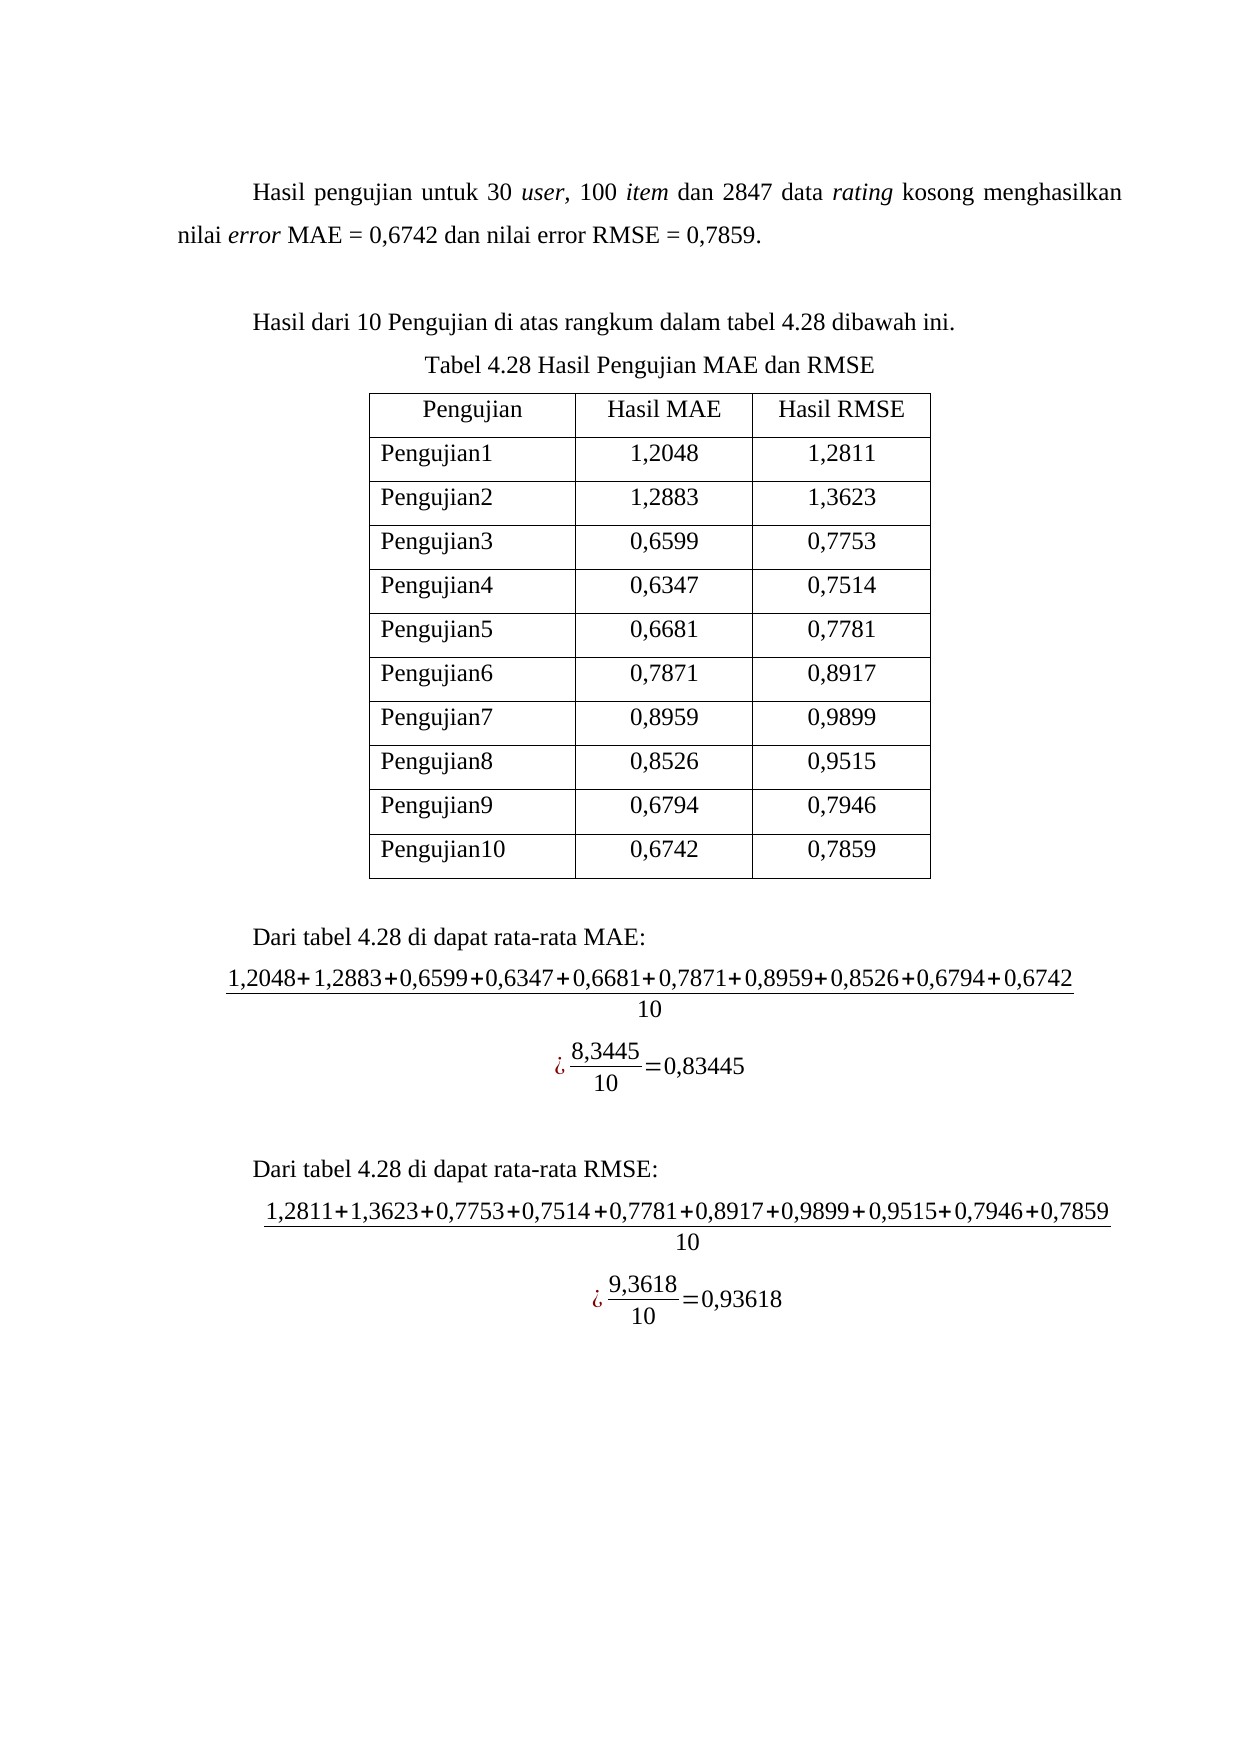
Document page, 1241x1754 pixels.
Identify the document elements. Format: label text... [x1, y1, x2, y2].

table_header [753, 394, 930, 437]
text Dari tabel 4.28 di dapat rata-rata MAE: [177, 922, 1122, 950]
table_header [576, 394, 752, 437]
text Hasil dari 10 Pengujian di atas rangkum dalam tabel 4.28 dibawah ini. [177, 307, 1122, 335]
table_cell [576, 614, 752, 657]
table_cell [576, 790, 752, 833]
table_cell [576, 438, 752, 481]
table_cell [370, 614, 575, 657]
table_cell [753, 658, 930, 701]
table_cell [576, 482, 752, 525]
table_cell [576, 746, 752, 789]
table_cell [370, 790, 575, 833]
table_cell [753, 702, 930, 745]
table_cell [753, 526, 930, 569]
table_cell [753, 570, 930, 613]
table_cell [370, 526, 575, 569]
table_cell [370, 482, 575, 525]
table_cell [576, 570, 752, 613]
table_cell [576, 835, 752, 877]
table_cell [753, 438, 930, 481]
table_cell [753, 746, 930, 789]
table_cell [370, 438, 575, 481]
text Dari tabel 4.28 di dapat rata-rata RMSE: [177, 1154, 1122, 1183]
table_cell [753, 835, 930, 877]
text Hasil pengujian untuk 30 user, 100 item dan 2847 data rating kosong menghasilkan nilai error MAE = 0,6742 dan nilai error RMSE = 0,7859. [177, 177, 1122, 249]
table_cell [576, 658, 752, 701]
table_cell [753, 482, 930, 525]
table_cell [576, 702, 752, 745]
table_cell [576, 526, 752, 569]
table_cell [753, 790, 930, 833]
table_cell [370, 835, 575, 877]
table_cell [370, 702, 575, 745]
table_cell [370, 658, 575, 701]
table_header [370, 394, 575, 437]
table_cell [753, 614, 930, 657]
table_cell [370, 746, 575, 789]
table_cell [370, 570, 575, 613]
